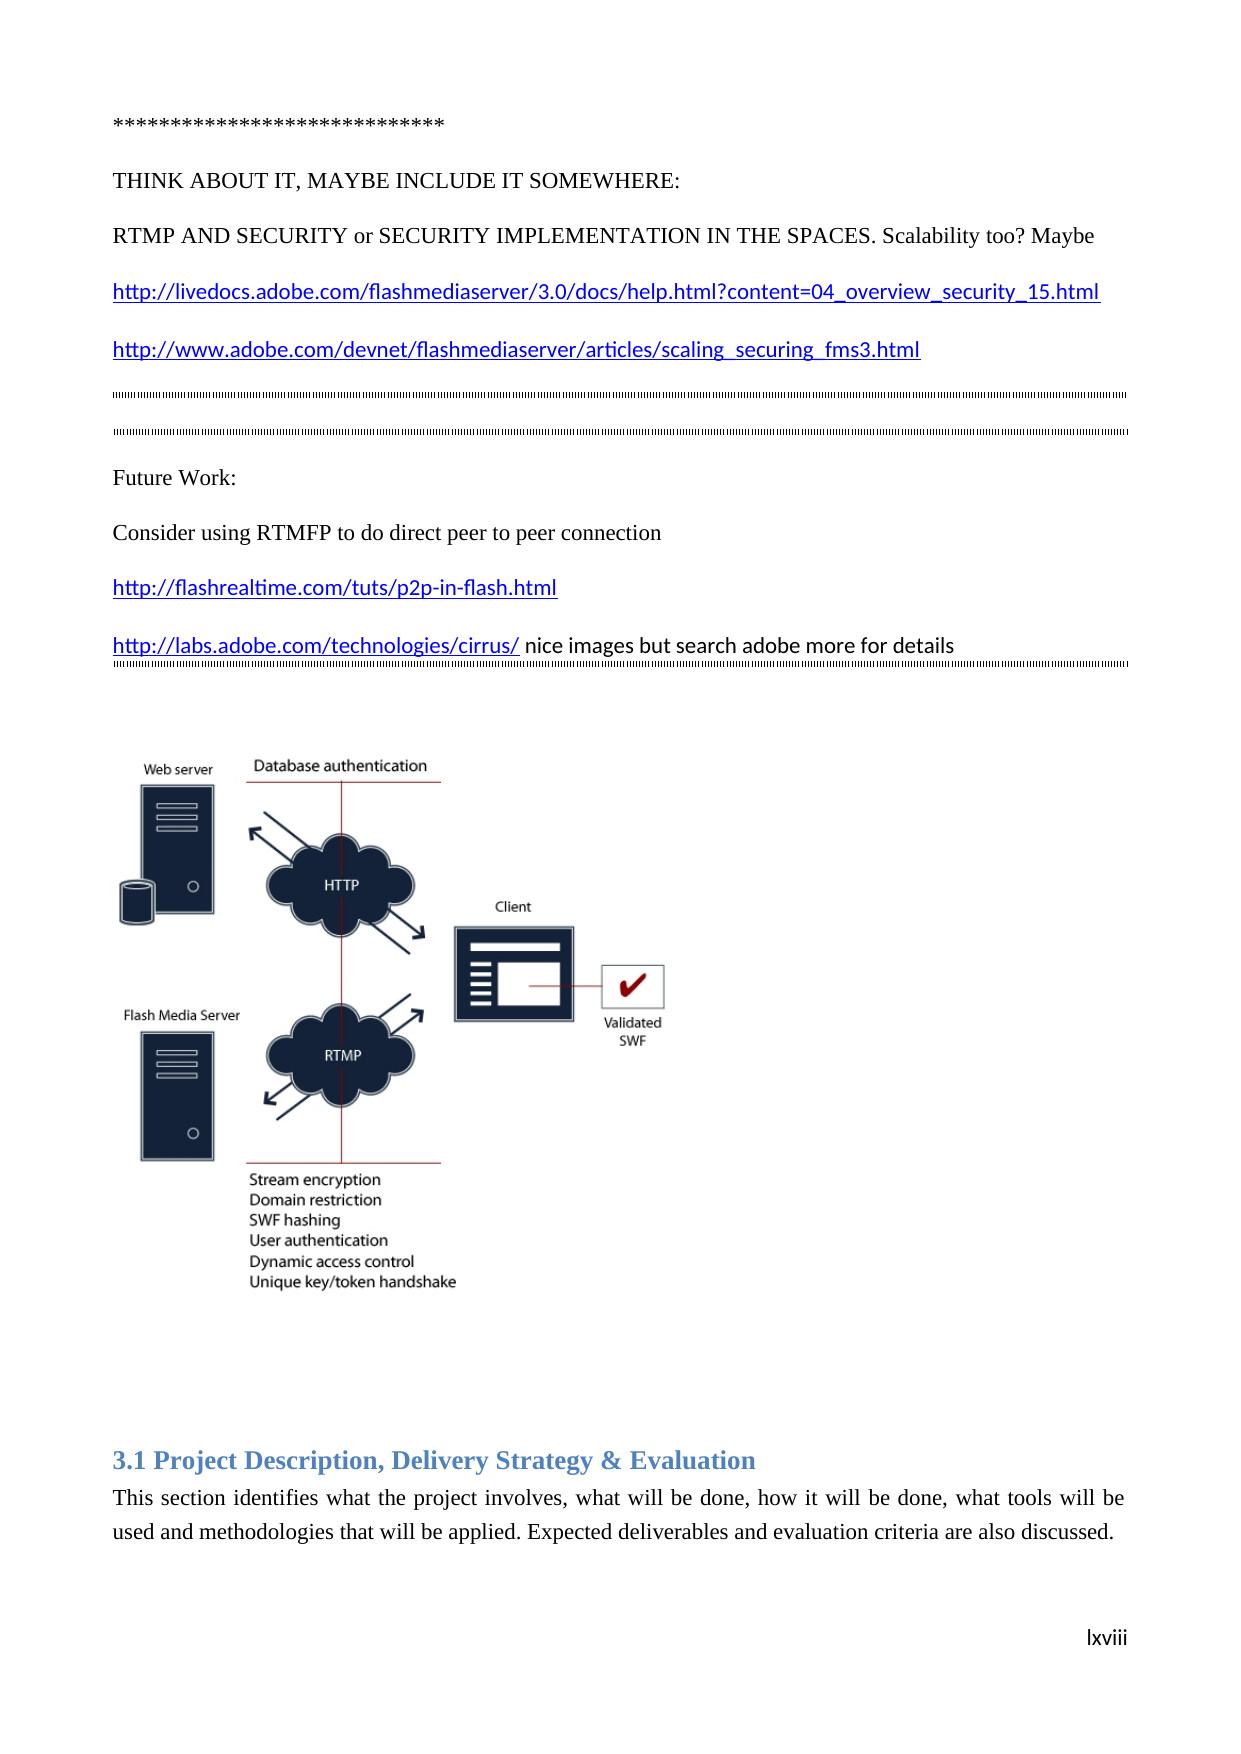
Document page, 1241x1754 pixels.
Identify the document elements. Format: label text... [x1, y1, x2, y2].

text http://livedocs.adobe.com/flashmediaserver/3.0/docs/help.html?content=04_overview_security_15.html [112, 277, 1128, 306]
text THINK ABOUT IT, MAYBE INCLUDE IT SOMEWHERE: [112, 167, 1128, 194]
text http://flashrealtime.com/tuts/p2p-in-flash.html [112, 573, 1128, 602]
text Future Work: [112, 463, 1128, 490]
text This section identifies what the project involves, what will be done, how it will be done, what tools will be used and methodologies that will be applied. Expected deliverables and evaluation criteria are also discussed. [112, 1484, 1128, 1545]
text http://labs.adobe.com/technologies/cirrus/ nice images but search adobe more for details [112, 631, 1128, 667]
picture [112, 751, 671, 1299]
text RTMP AND SECURITY or SECURITY IMPLEMENTATION IN THE SPACES. Scalability too? Maybe [112, 222, 1128, 249]
text Consider using RTMFP to do direct peer to peer connection [112, 518, 1128, 545]
text ***************************** [112, 112, 1128, 139]
text http://www.adobe.com/devnet/flashmediaserver/articles/scaling_securing_fms3.html [112, 335, 1128, 363]
subtitle 3.1 Project Description, Delivery Strategy & Evaluation [112, 1444, 1128, 1475]
